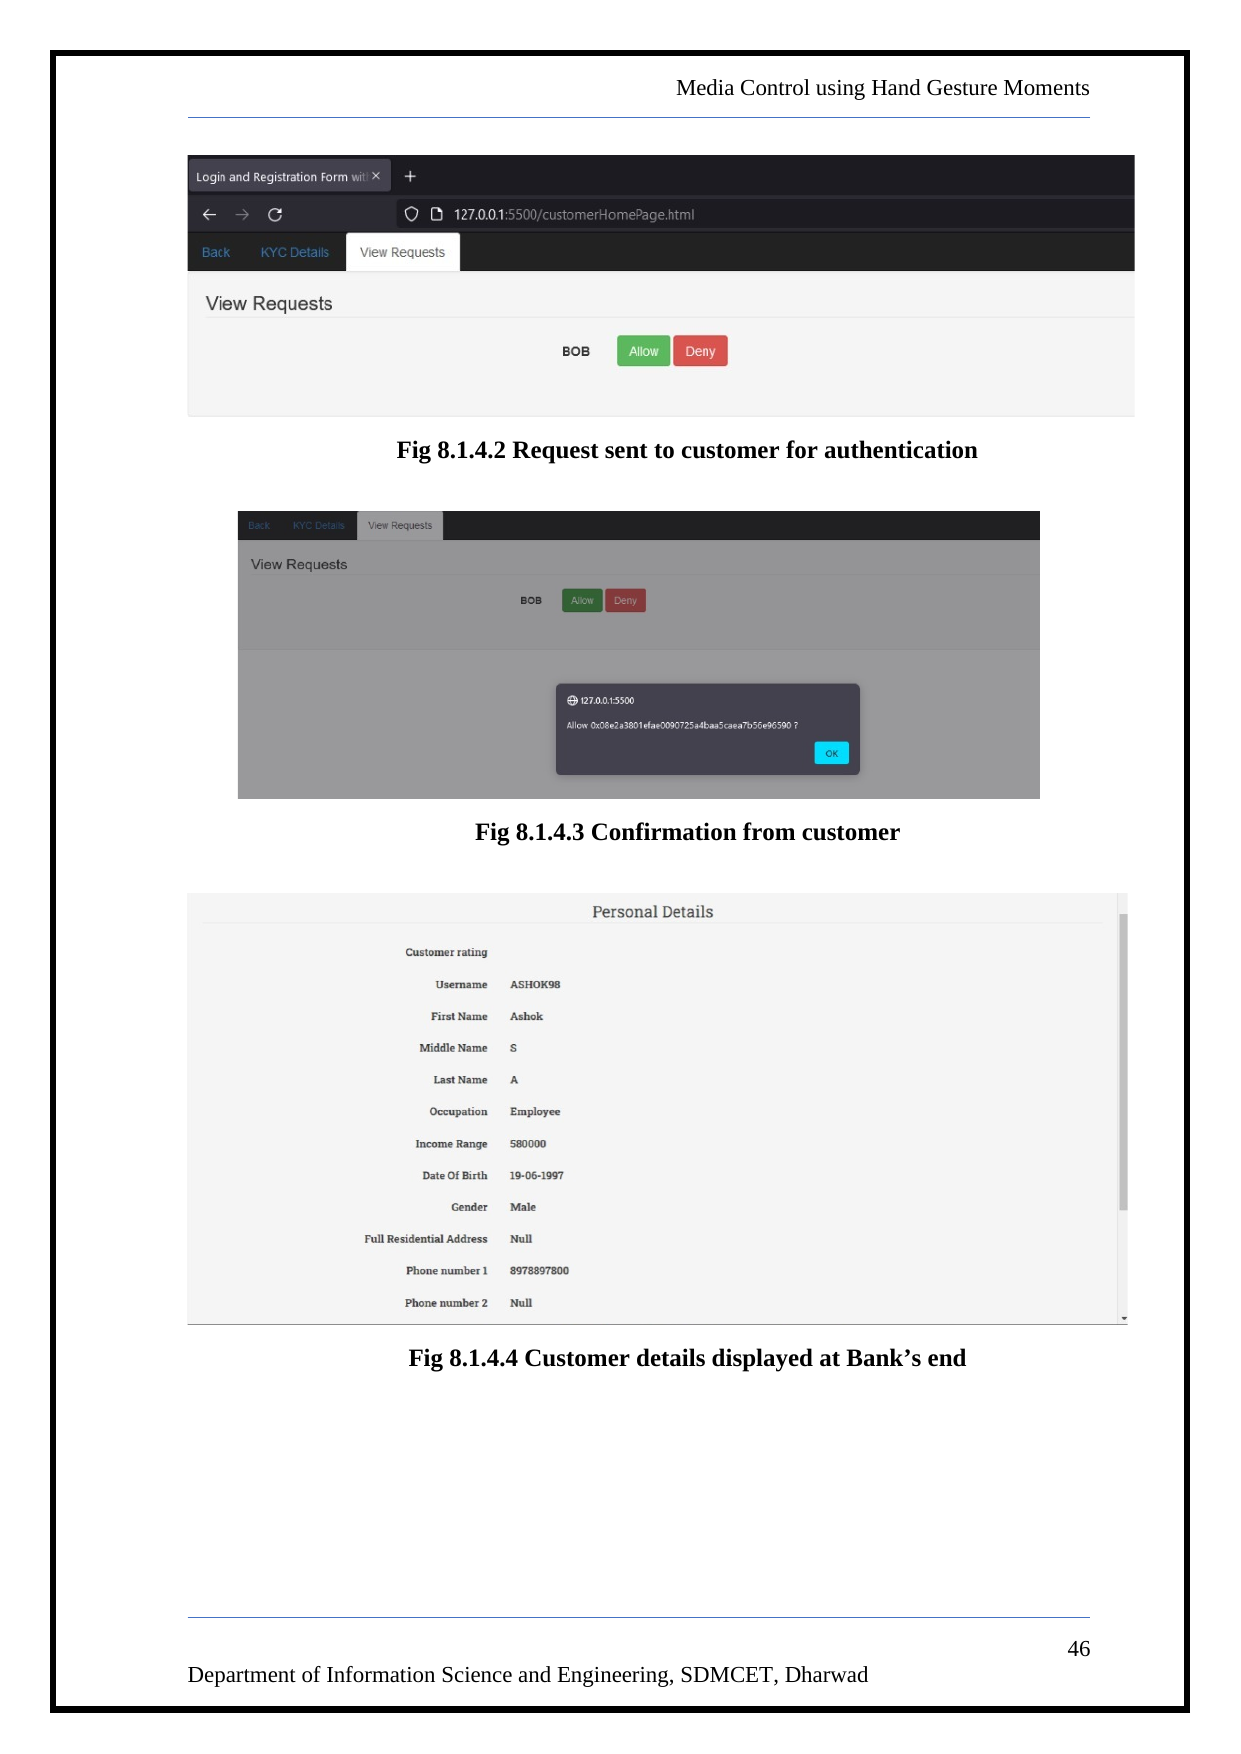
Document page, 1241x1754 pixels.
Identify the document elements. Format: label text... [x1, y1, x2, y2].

subtitle Fig 8.1.4.2 Request sent to customer for authentication [285, 435, 1090, 464]
picture [187, 155, 1135, 417]
picture [237, 511, 1040, 799]
picture [187, 893, 1128, 1325]
subtitle Fig 8.1.4.4 Customer details displayed at Bank’s end [285, 1343, 1090, 1372]
subtitle Fig 8.1.4.3 Confirmation from customer [285, 817, 1090, 846]
